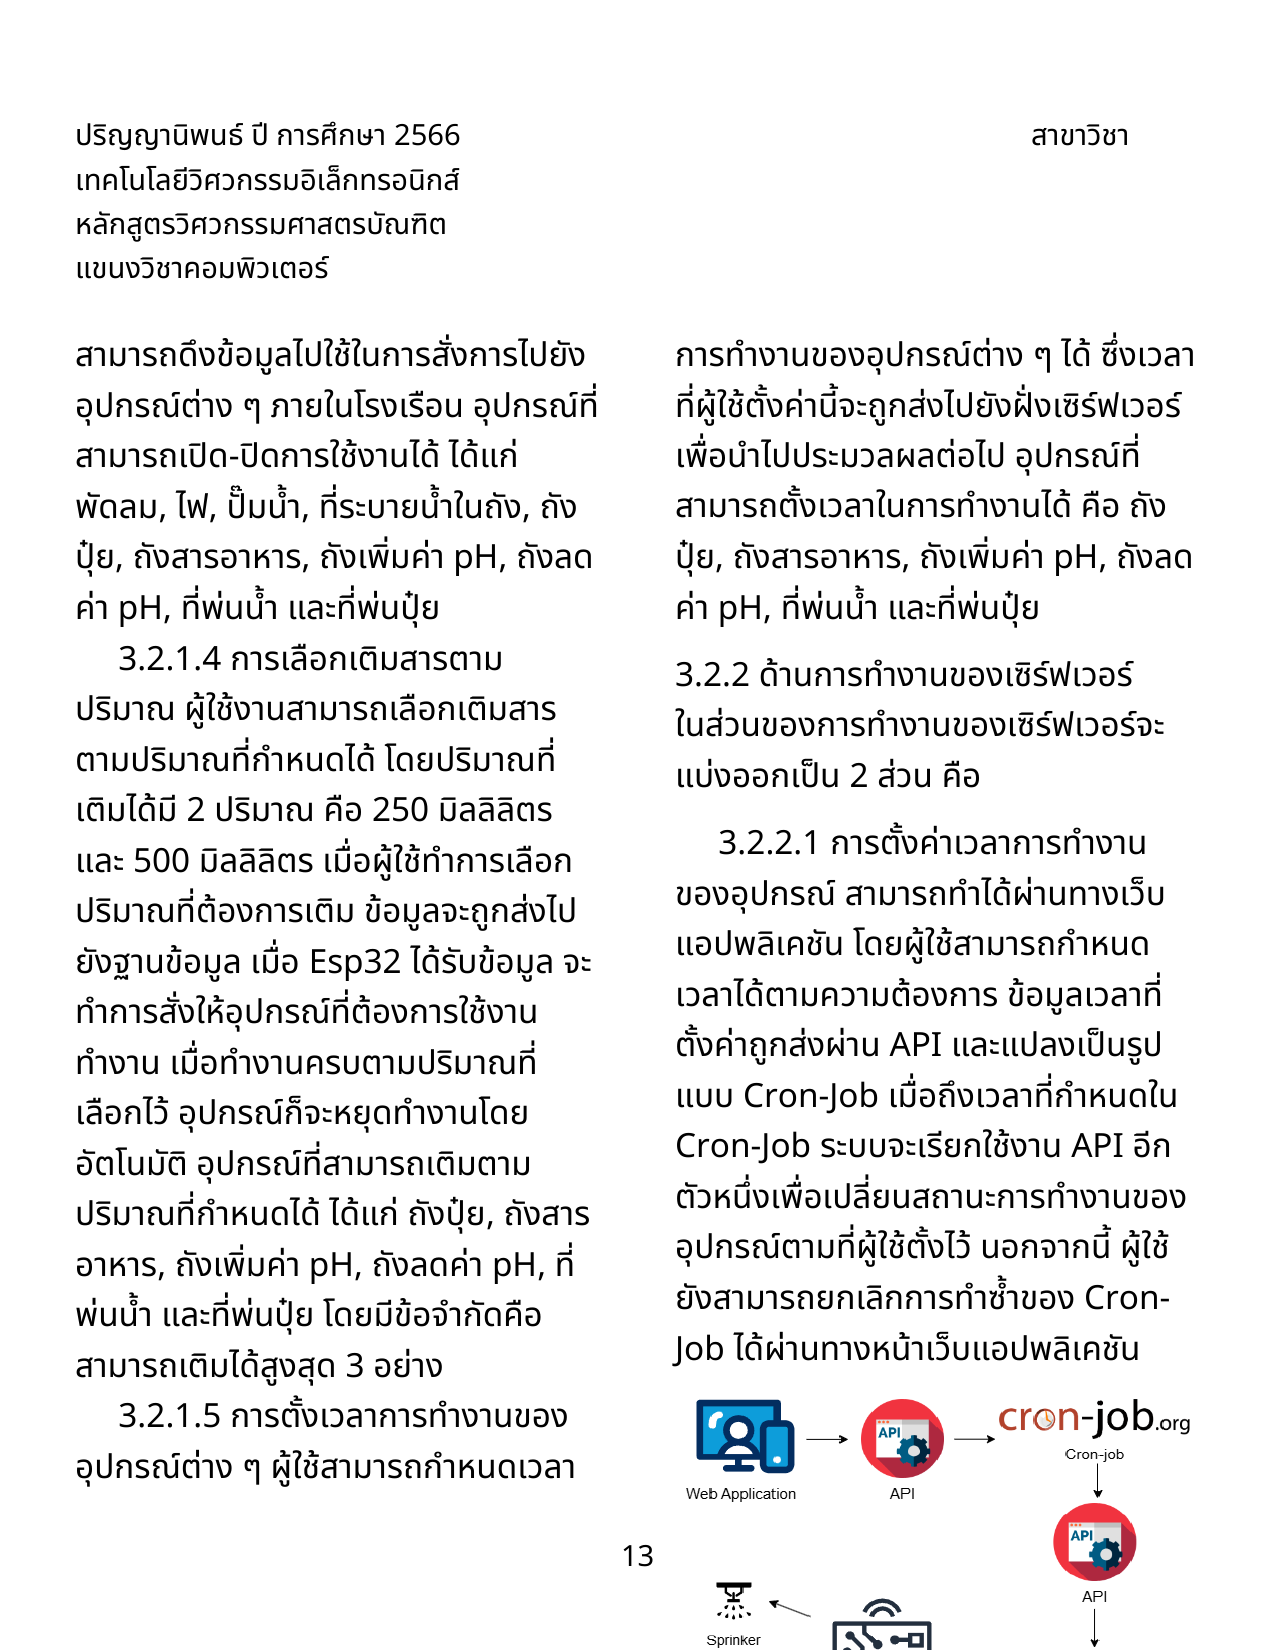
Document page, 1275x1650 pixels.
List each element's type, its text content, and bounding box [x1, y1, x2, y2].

text 3.2.1.5 การตั้งเวลาการทำงานของอุปกรณ์ต่าง ๆ ผู้ใช้สามารถกำหนดเวลาการทำงานของอุปกรณ์ต่าง ๆ ได้ ซึ่งเวลาที่ผู้ใช้ตั้งค่านี้จะถูกส่งไปยังฝั่งเซิร์ฟเวอร์เพื่อนำไปประมวลผลต่อไป อุปกรณ์ที่สามารถตั้งเวลาในการทำงานได้ คือ ถังปุ๋ย, ถังสารอาหาร, ถังเพิ่มค่า pH, ถังลดค่า pH, ที่พ่นน้ำ และที่พ่นปุ๋ย [675, 331, 1200, 634]
text 3.2.2.1 การตั้งค่าเวลาการทำงานของอุปกรณ์ สามารถทำได้ผ่านทางเว็บแอปพลิเคชัน โดยผู้ใช้สามารถกำหนดเวลาได้ตามความต้องการ ข้อมูลเวลาที่ตั้งค่าถูกส่งผ่าน API และแปลงเป็นรูปแบบ Cron-Job เมื่อถึงเวลาที่กำหนดใน Cron-Job ระบบจะเรียกใช้งาน API อีกตัวหนึ่งเพื่อเปลี่ยนสถานะการทำงานของอุปกรณ์ตามที่ผู้ใช้ตั้งไว้ นอกจากนี้ ผู้ใช้ยังสามารถยกเลิกการทำซ้ำของ Cron-Job ได้ผ่านทางหน้าเว็บแอปพลิเคชัน [675, 819, 1200, 1375]
picture [679, 1395, 1196, 1650]
text 3.2.2 ด้านการทำงานของเซิร์ฟเวอร์ ในส่วนของการทำงานของเซิร์ฟเวอร์จะแบ่งออกเป็น 2 ส่วน คือ [675, 651, 1200, 802]
text 3.2.1.4 การเลือกเติมสารตามปริมาณ ผู้ใช้งานสามารถเลือกเติมสารตามปริมาณที่กำหนดได้ โดยปริมาณที่เติมได้มี 2 ปริมาณ คือ 250 มิลลิลิตร และ 500 มิลลิลิตร เมื่อผู้ใช้ทำการเลือกปริมาณที่ต้องการเติม ข้อมูลจะถูกส่งไปยังฐานข้อมูล เมื่อ Esp32 ได้รับข้อมูล จะทำการสั่งให้อุปกรณ์ที่ต้องการใช้งานทำงาน เมื่อทำงานครบตามปริมาณที่เลือกไว้ อุปกรณ์ก็จะหยุดทำงานโดยอัตโนมัติ อุปกรณ์ที่สามารถเติมตามปริมาณที่กำหนดได้ ได้แก่ ถังปุ๋ย, ถังสารอาหาร, ถังเพิ่มค่า pH, ถังลดค่า pH, ที่พ่นน้ำ และที่พ่นปุ๋ย โดยมีข้อจำกัดคือสามารถเติมได้สูงสุด 3 อย่าง [75, 634, 600, 1392]
text 3.2.1.5 การตั้งเวลาการทำงานของอุปกรณ์ต่าง ๆ ผู้ใช้สามารถกำหนดเวลาการทำงานของอุปกรณ์ต่าง ๆ ได้ ซึ่งเวลาที่ผู้ใช้ตั้งค่านี้จะถูกส่งไปยังฝั่งเซิร์ฟเวอร์เพื่อนำไปประมวลผลต่อไป อุปกรณ์ที่สามารถตั้งเวลาในการทำงานได้ คือ ถังปุ๋ย, ถังสารอาหาร, ถังเพิ่มค่า pH, ถังลดค่า pH, ที่พ่นน้ำ และที่พ่นปุ๋ย [75, 1392, 600, 1493]
